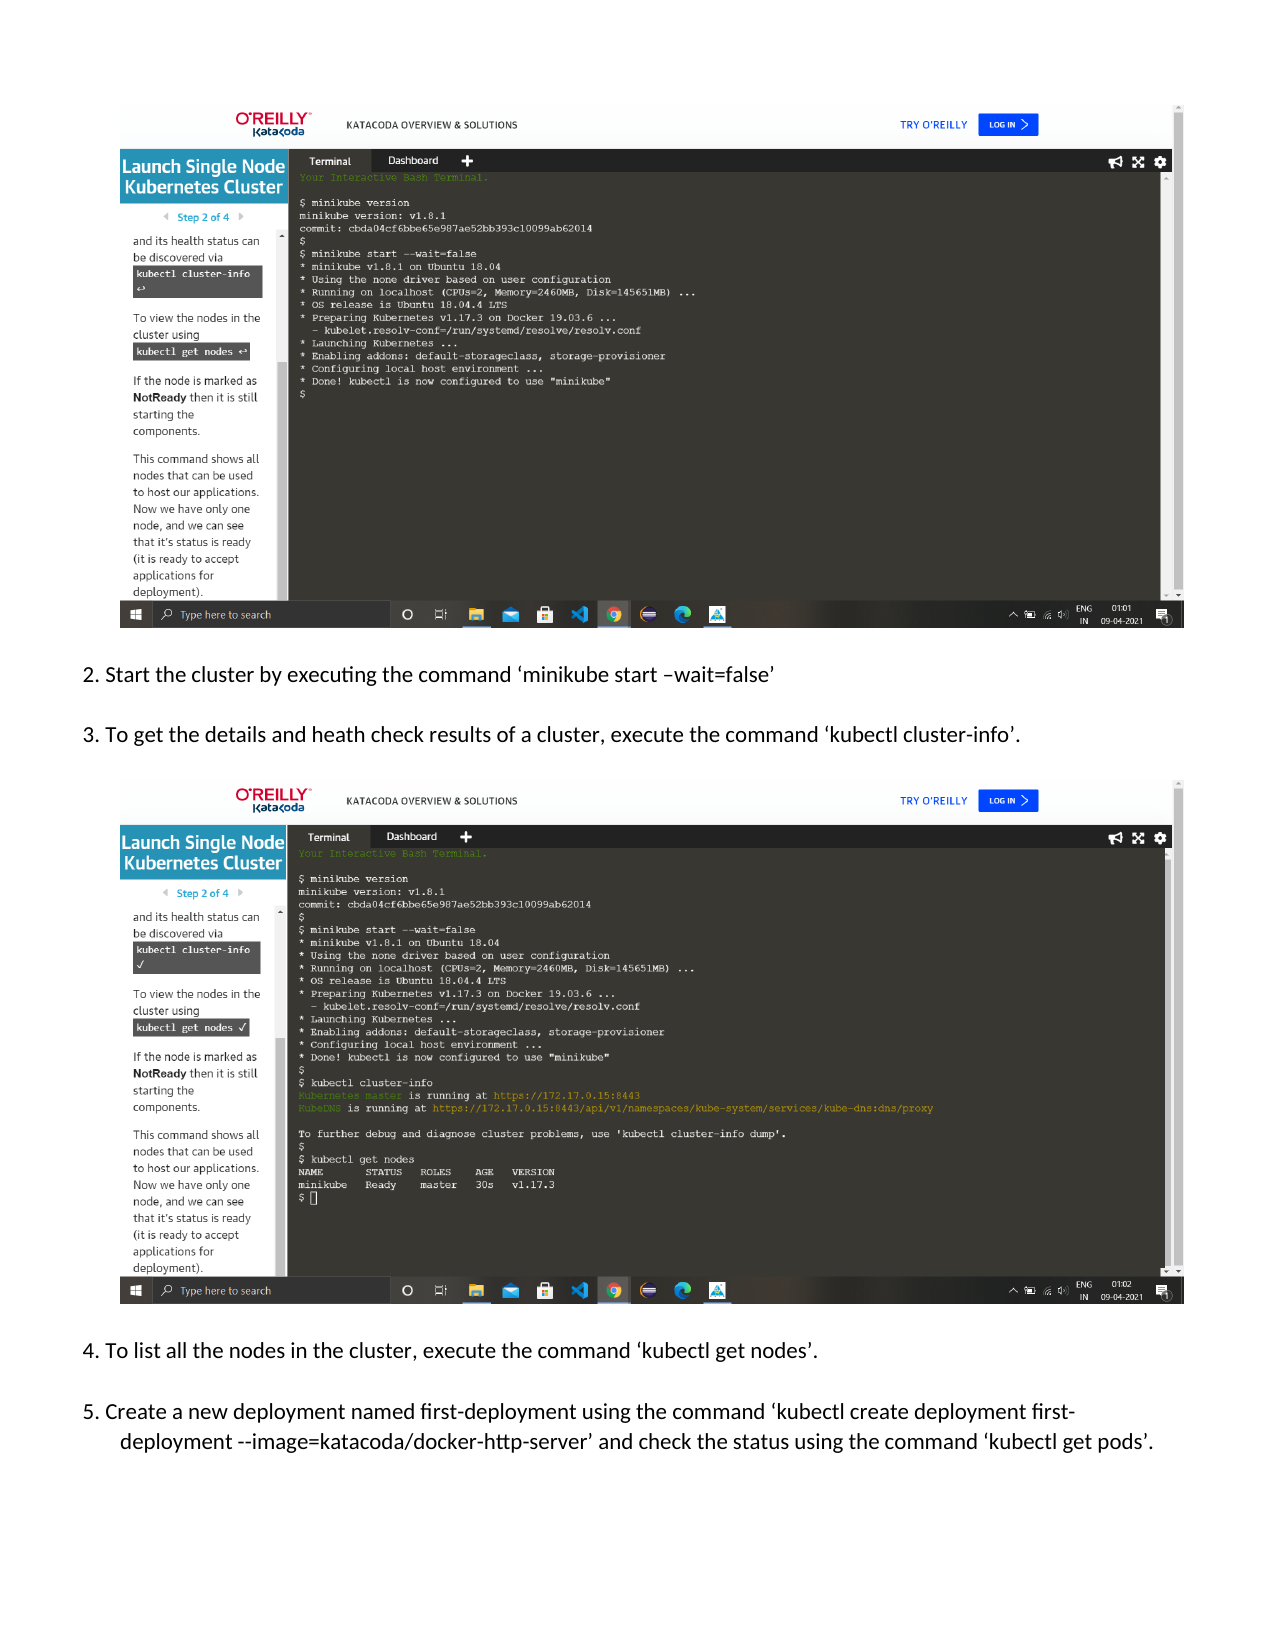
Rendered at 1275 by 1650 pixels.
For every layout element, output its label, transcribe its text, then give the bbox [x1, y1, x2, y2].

list To get the details and heath check results of a cluster, execute the command ‘kubectl cluster-info’. [82, 720, 1170, 748]
list Create a new deployment named first-deployment using the command ‘kubectl create deployment first-deployment --image=katacoda/docker-http-server’ and check the status using the command ‘kubectl get pods’. [82, 1397, 1170, 1455]
list Start the cluster by executing the command ‘minikube start –wait=false’ [82, 660, 1170, 688]
picture [120, 780, 1184, 1304]
list To list all the nodes in the cluster, execute the command ‘kubectl get nodes’. [82, 1336, 1170, 1364]
picture [120, 105, 1184, 628]
